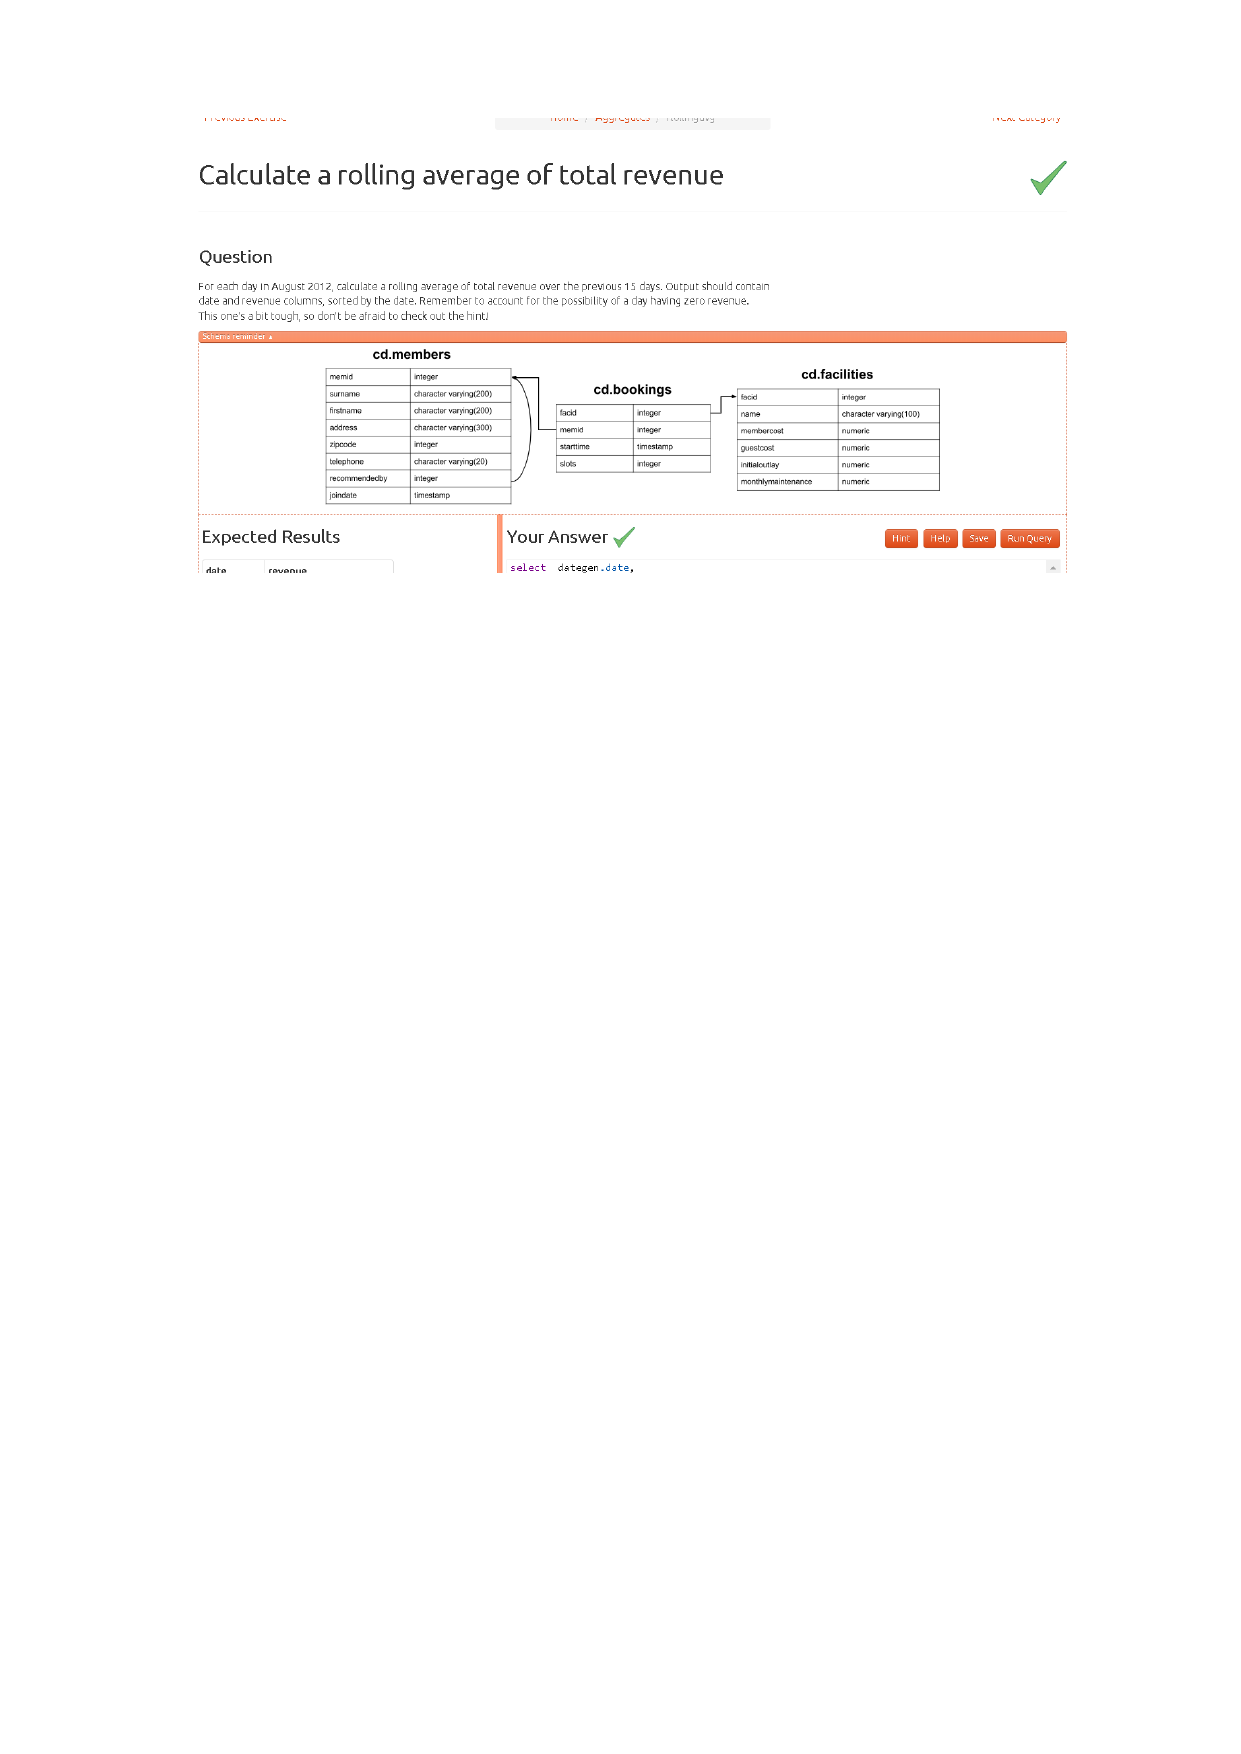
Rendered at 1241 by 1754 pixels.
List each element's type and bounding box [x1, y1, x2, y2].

picture [177, 118, 1152, 573]
